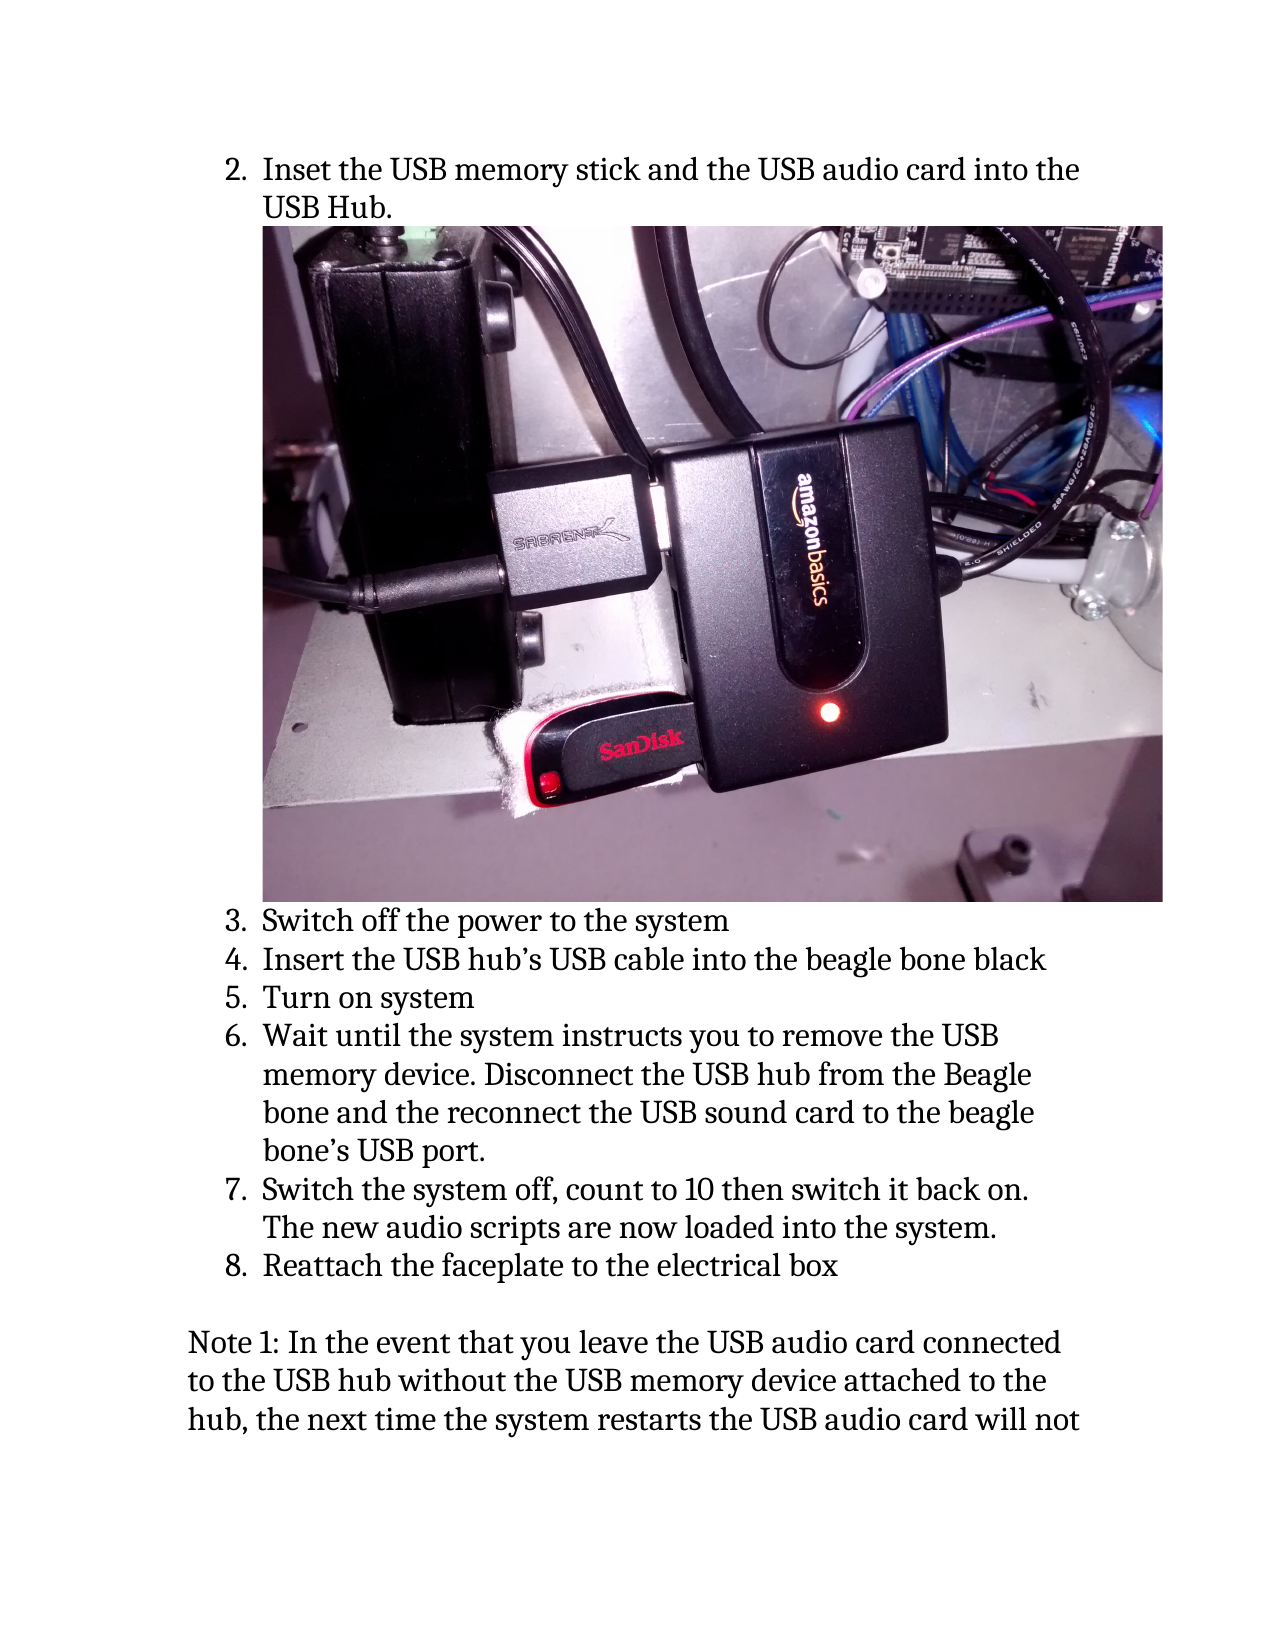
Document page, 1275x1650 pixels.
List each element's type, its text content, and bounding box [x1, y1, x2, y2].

list Insert the USB hub’s USB cable into the beagle bone black [225, 940, 1087, 978]
list Turn on system [225, 978, 1087, 1017]
list Reattach the faceplate to the electrical box [225, 1247, 1087, 1285]
picture [262, 226, 1163, 902]
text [187, 1323, 1087, 1438]
list Wait until the system instructs you to remove the USB memory device. Disconnect the USB hub from the Beagle bone and the reconnect the USB sound card to the beagle bone’s USB port. [225, 1017, 1087, 1170]
list Switch off the power to the system [225, 902, 1087, 940]
list Switch the system off, count to 10 then switch it back on. The new audio scripts are now loaded into the system. [225, 1170, 1087, 1247]
